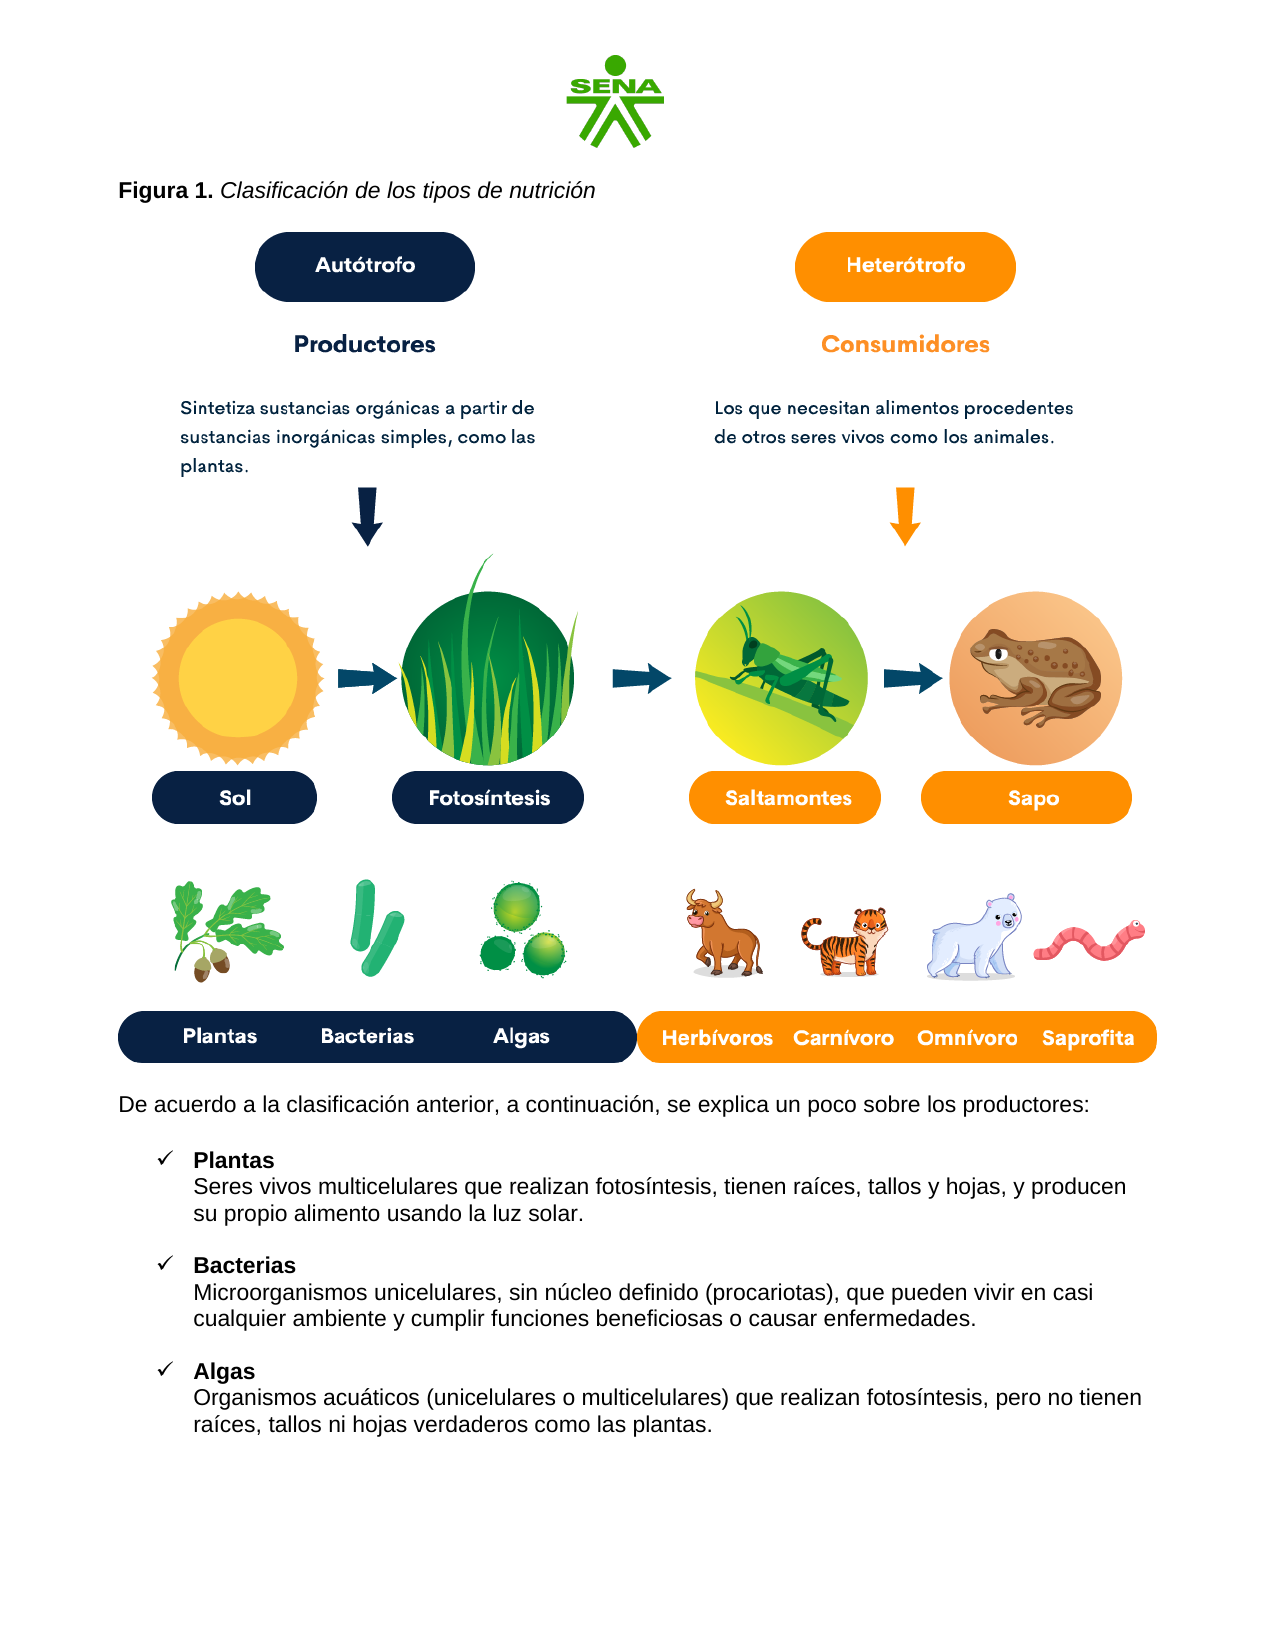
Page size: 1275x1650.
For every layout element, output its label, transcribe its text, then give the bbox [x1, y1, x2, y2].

list Organismos acuáticos (unicelulares o multicelulares) que realizan fotosíntesis, pero no tienen raíces, tallos ni hojas verdaderos como las plantas. [193, 1384, 1157, 1437]
list Seres vivos multicelulares que realizan fotosíntesis, tienen raíces, tallos y hojas, y producen su propio alimento usando la luz solar. [193, 1173, 1157, 1226]
picture [566, 55, 664, 148]
picture [118, 232, 1157, 1063]
list Algas [156, 1358, 1157, 1384]
text Figura 1. Clasificación de los tipos de nutrición [118, 177, 1157, 203]
text De acuerdo a la clasificación anterior, a continuación, se explica un poco sobre los productores: [118, 1091, 1157, 1118]
list Microorganismos unicelulares, sin núcleo definido (procariotas), que pueden vivir en casi cualquier ambiente y cumplir funciones beneficiosas o causar enfermedades. [193, 1279, 1157, 1331]
list Bacterias [156, 1252, 1157, 1279]
list Plantas [156, 1147, 1157, 1173]
